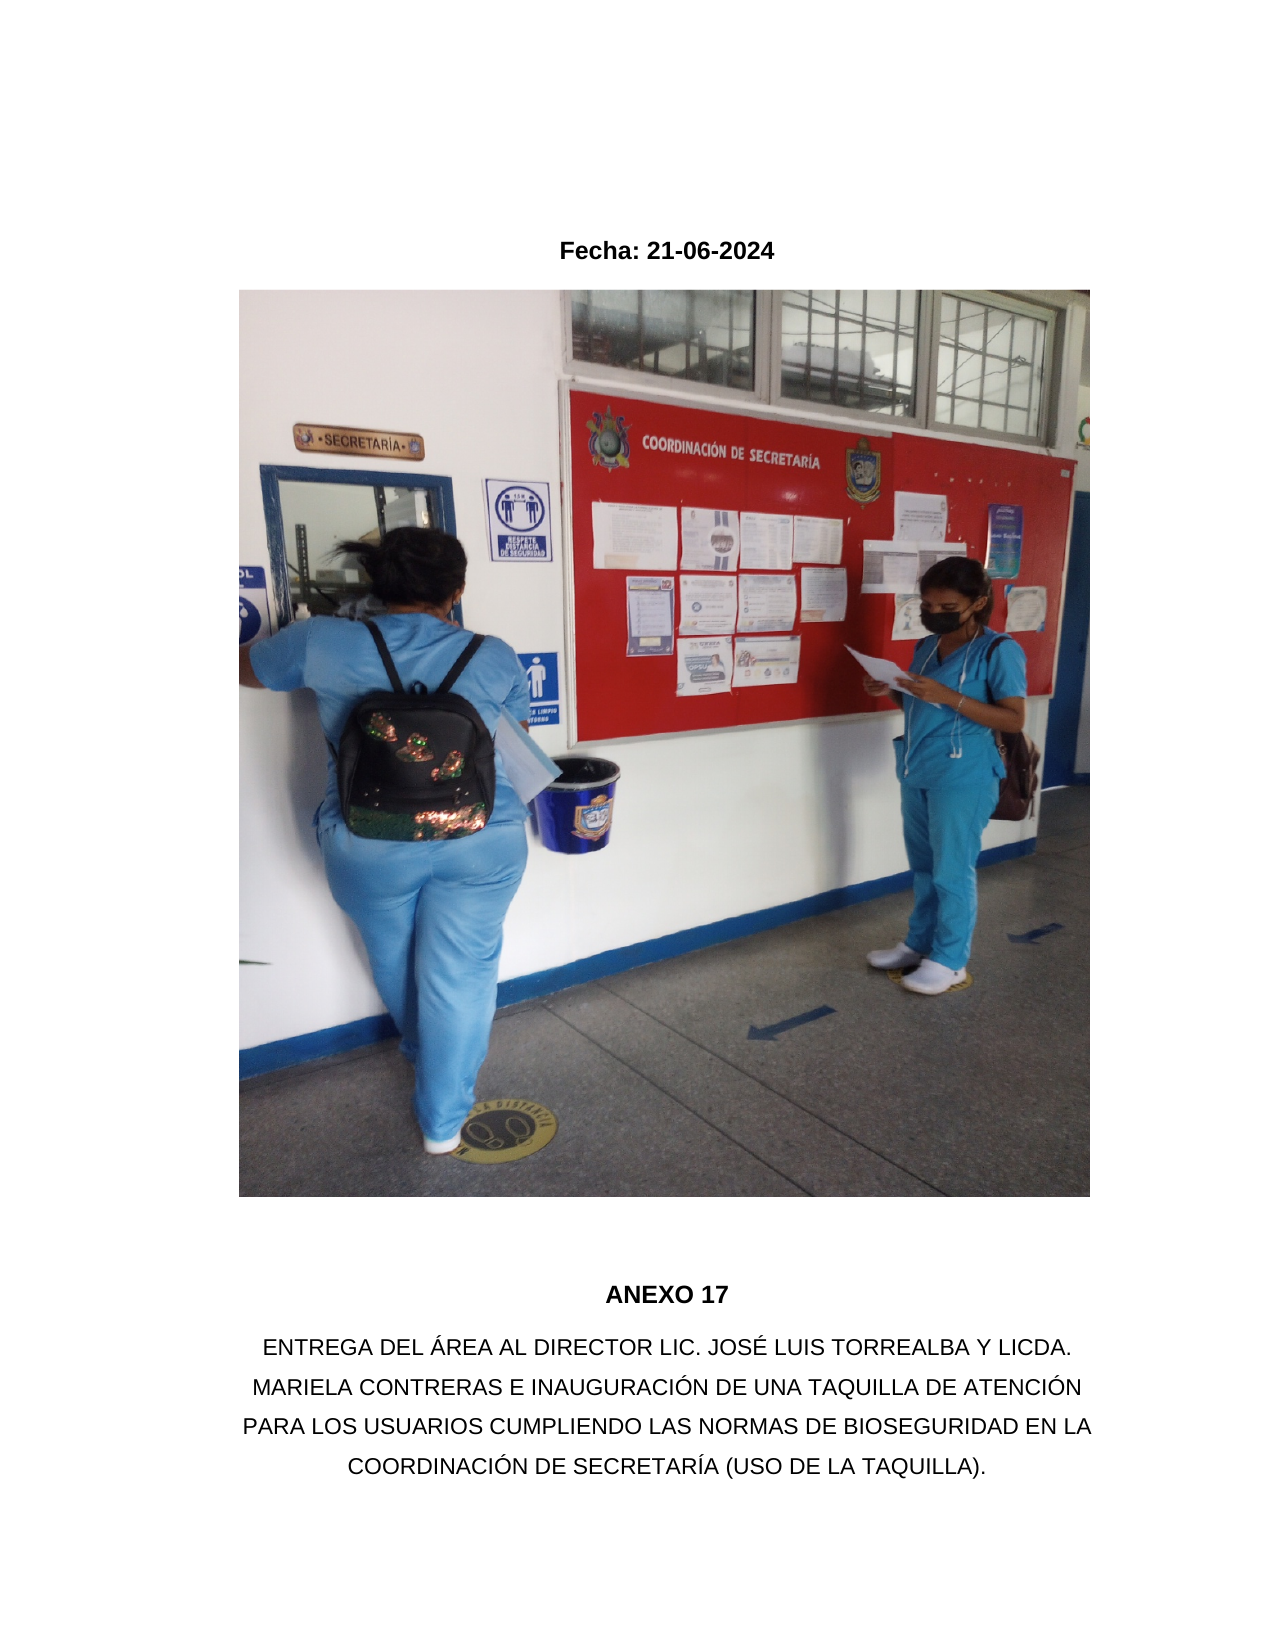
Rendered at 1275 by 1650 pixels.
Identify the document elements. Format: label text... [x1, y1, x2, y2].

text Fecha: 21-06-2024 [236, 236, 1098, 265]
picture [239, 290, 1090, 1196]
text ENTREGA DEL ÁREA AL DIRECTOR LIC. JOSÉ LUIS TORREALBA Y LICDA. MARIELA CONTRERAS E INAUGURACIÓN DE UNA TAQUILLA DE ATENCIÓN PARA LOS USUARIOS CUMPLIENDO LAS NORMAS DE BIOSEGURIDAD EN LA COORDINACIÓN DE SECRETARÍA (USO DE LA TAQUILLA). [236, 1334, 1098, 1479]
text ANEXO 17 [236, 1280, 1098, 1309]
